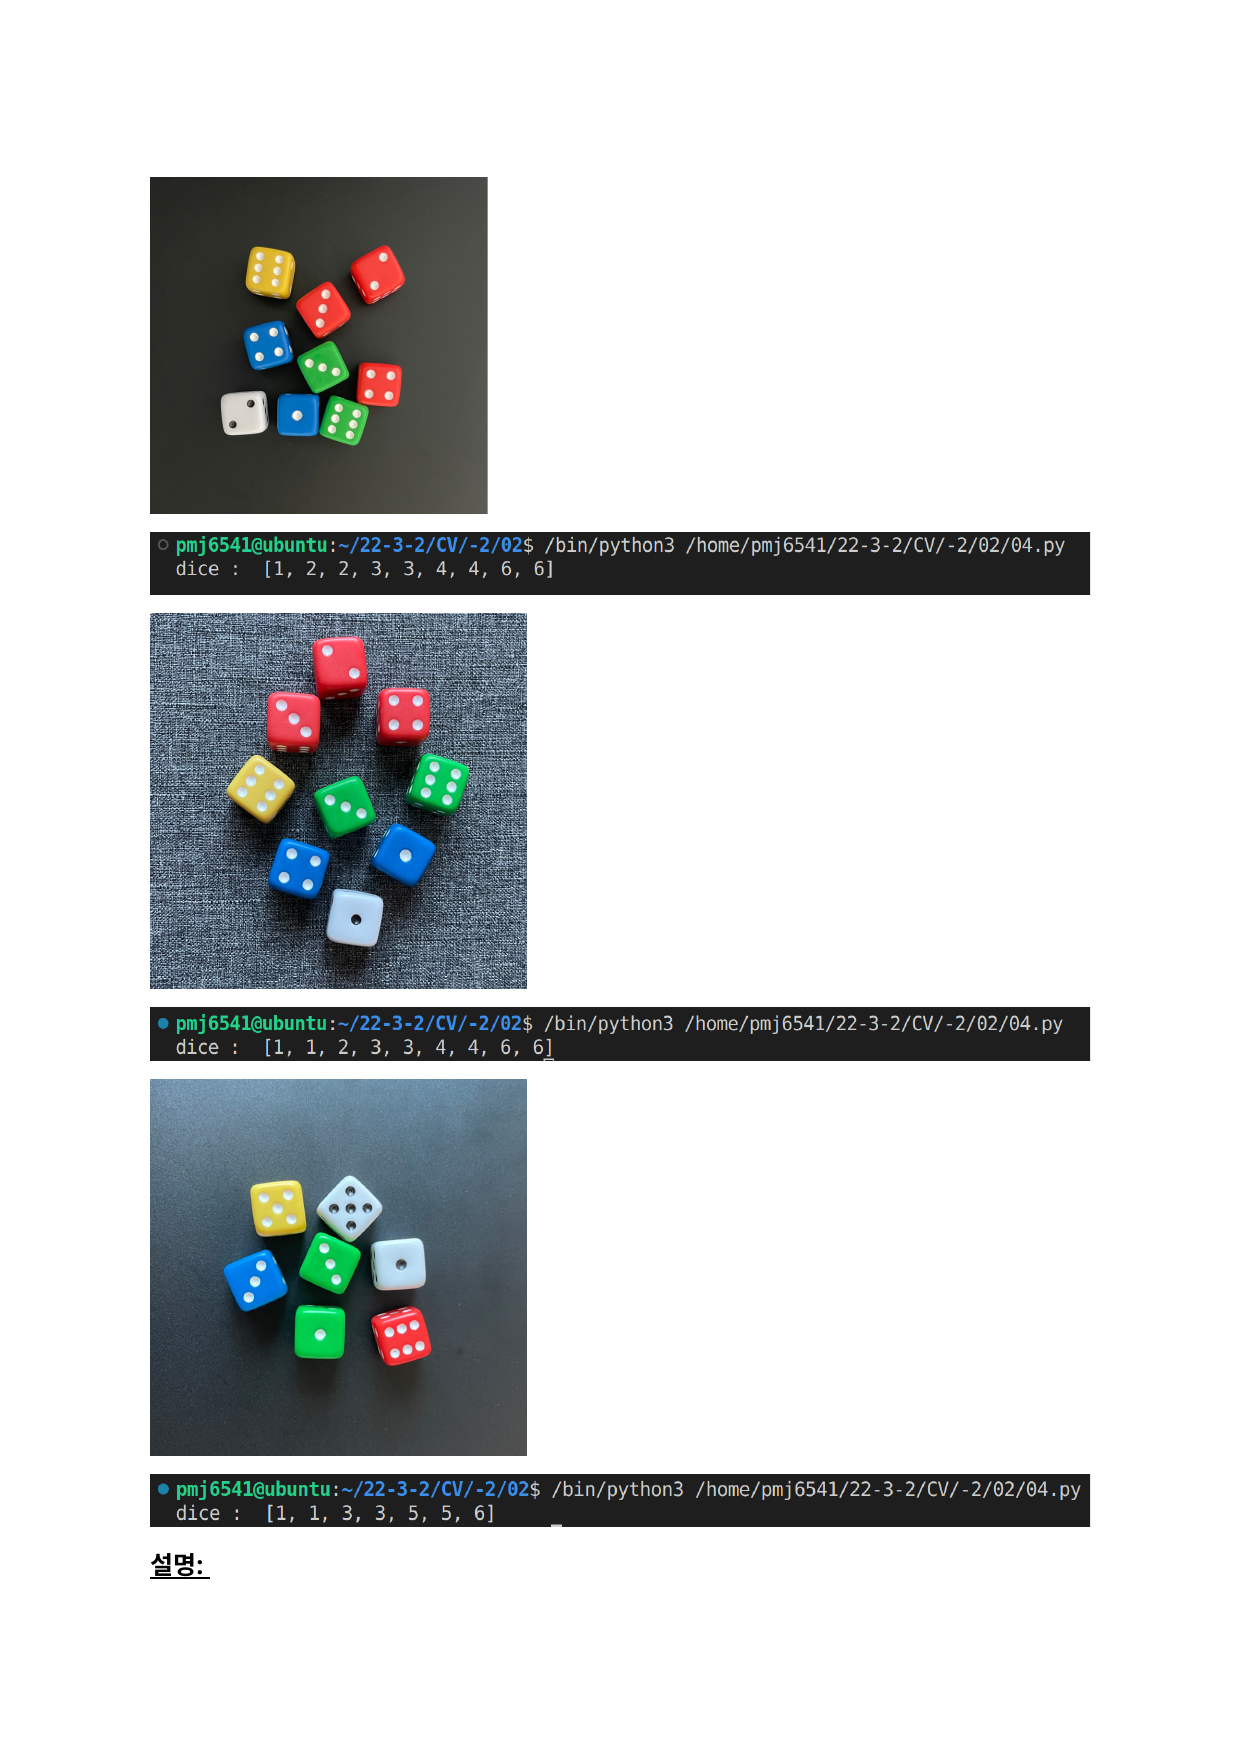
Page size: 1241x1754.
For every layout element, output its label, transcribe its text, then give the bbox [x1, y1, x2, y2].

picture [150, 1474, 1091, 1527]
text 설명: [150, 1546, 1090, 1582]
picture [150, 1079, 527, 1456]
picture [150, 613, 527, 989]
picture [150, 177, 488, 514]
picture [150, 1007, 1091, 1061]
picture [150, 532, 1091, 595]
